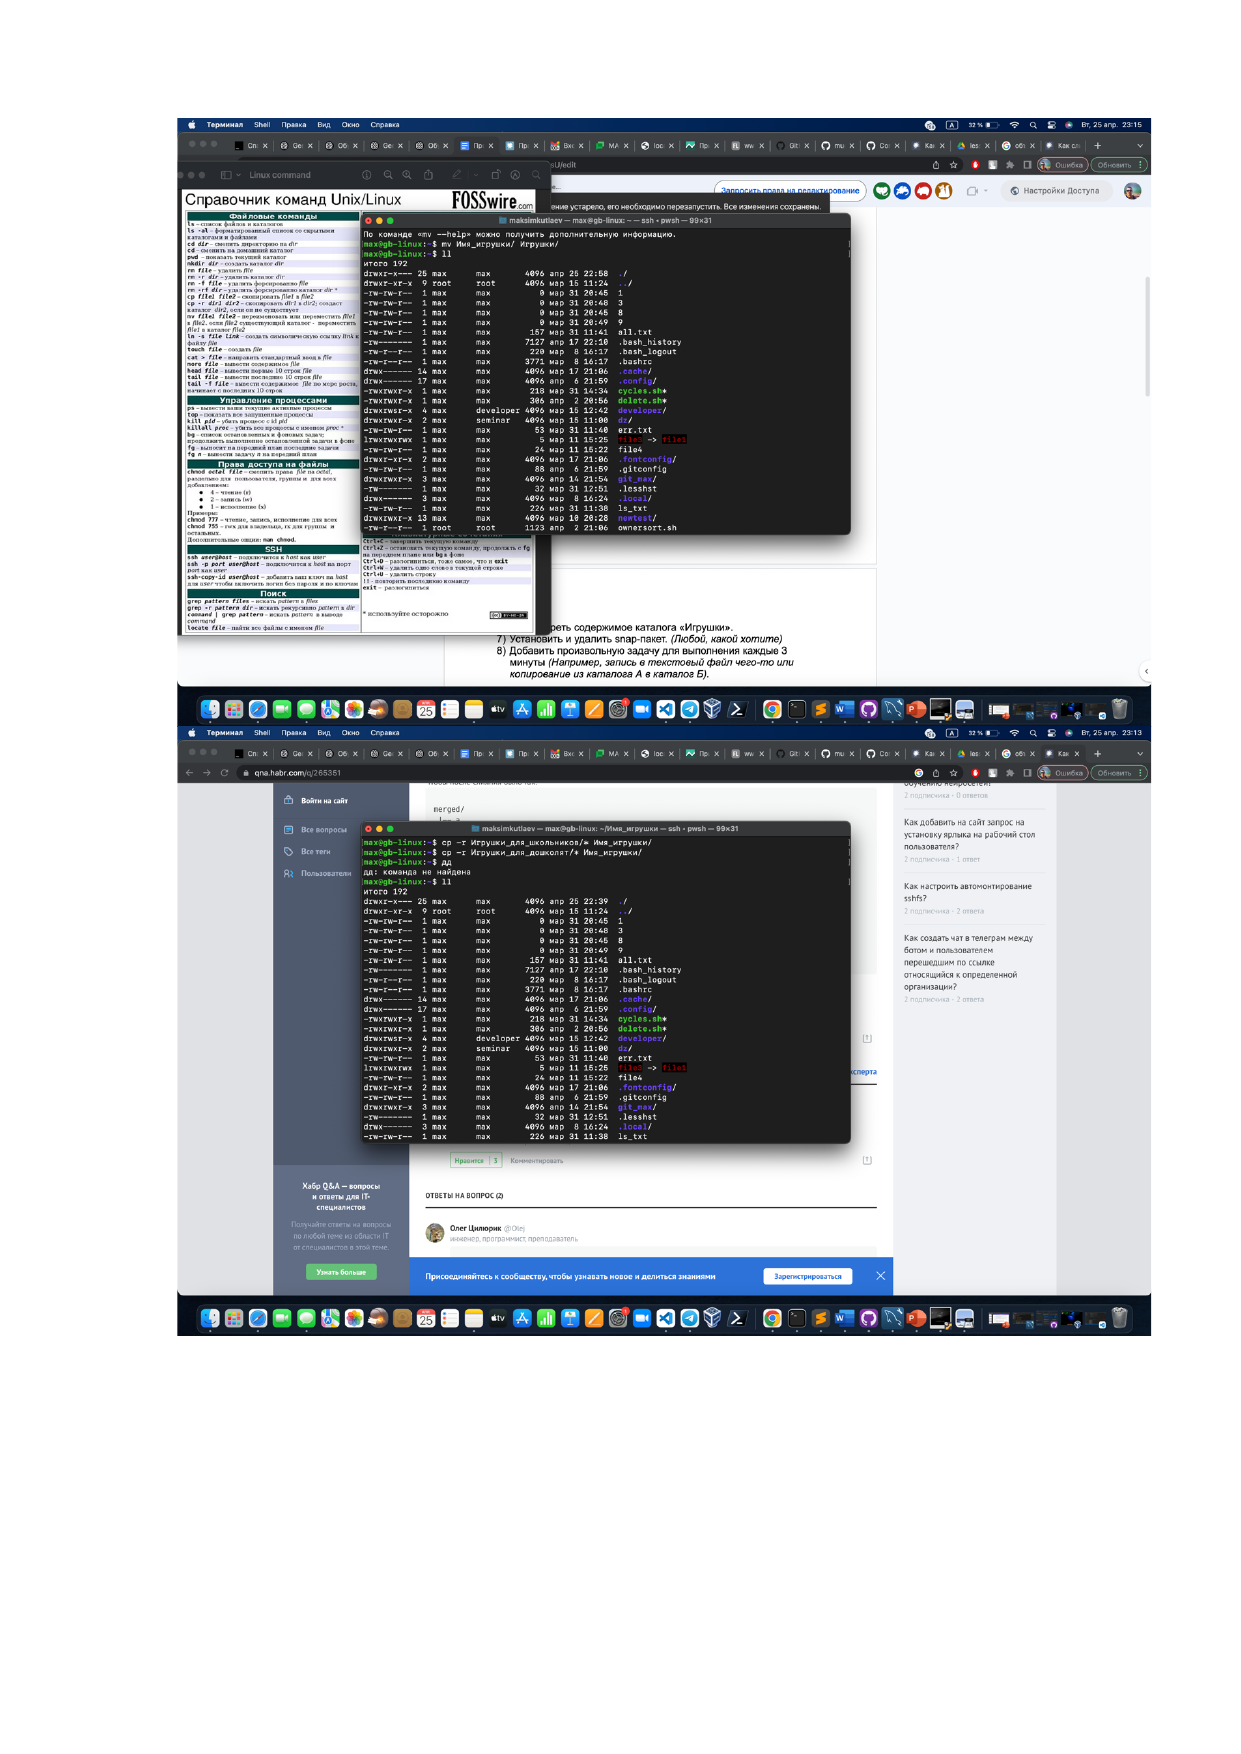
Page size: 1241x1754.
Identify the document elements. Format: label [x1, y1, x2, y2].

picture [177, 118, 1152, 1336]
